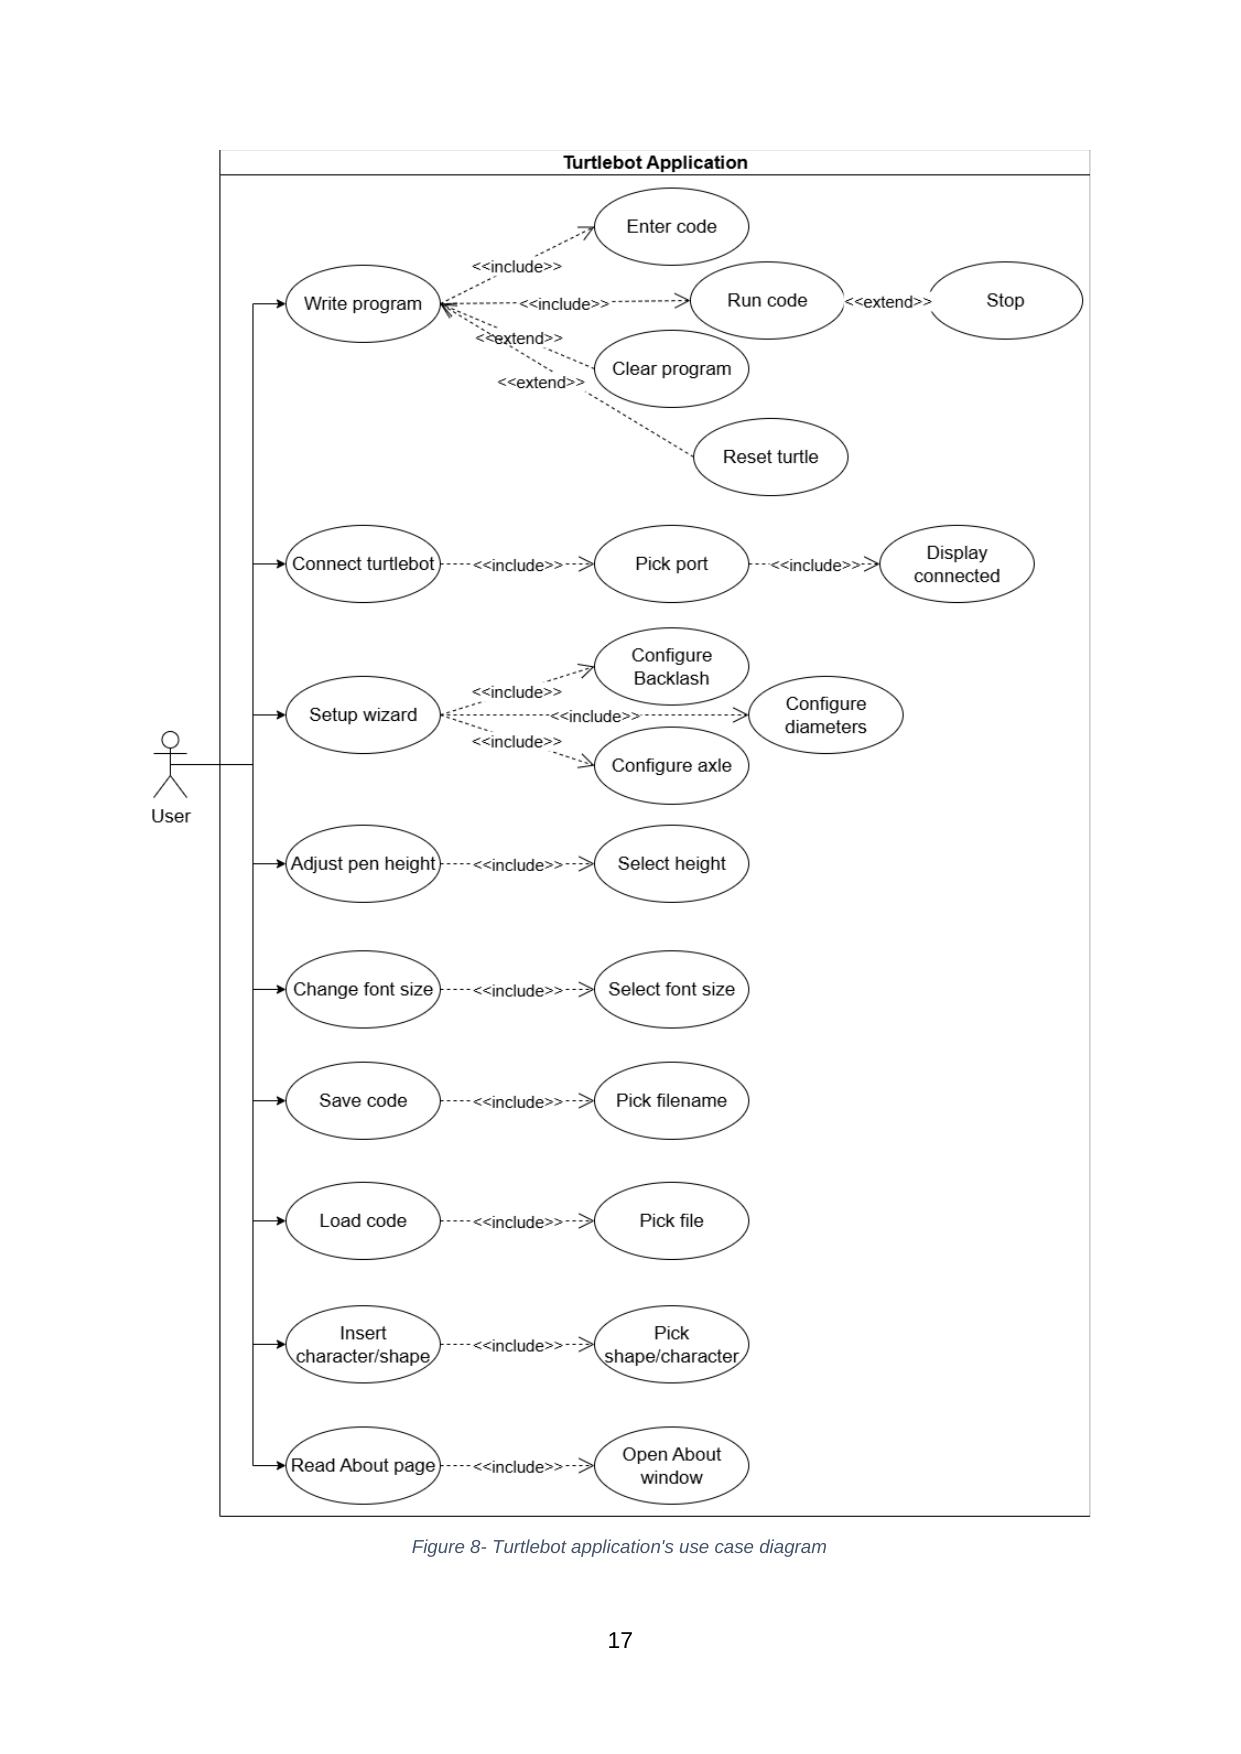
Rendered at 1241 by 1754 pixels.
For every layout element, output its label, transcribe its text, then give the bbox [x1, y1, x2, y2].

picture [150, 150, 1091, 1518]
